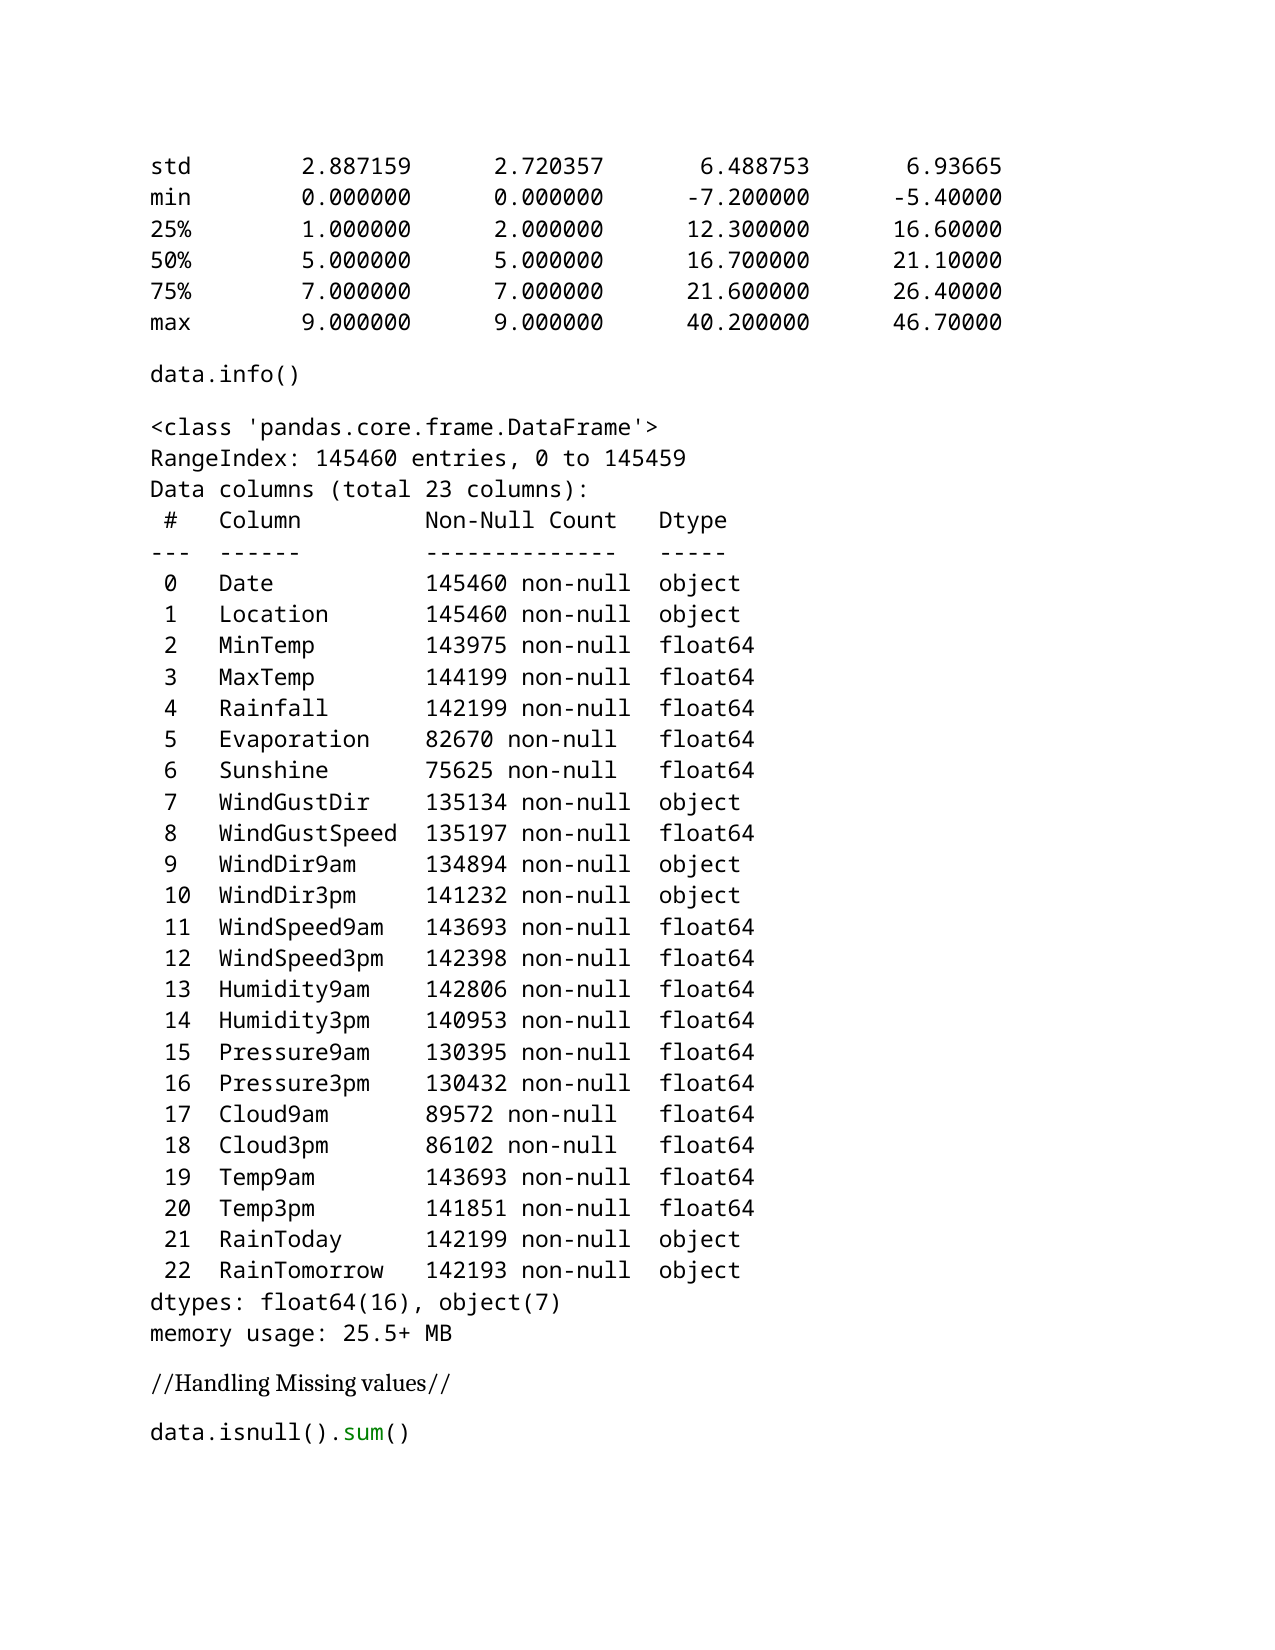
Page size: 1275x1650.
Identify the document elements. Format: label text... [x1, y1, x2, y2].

text data.info() [150, 358, 1125, 389]
text //Handling Missing values// [150, 1369, 1125, 1397]
text <class 'pandas.core.frame.DataFrame'> RangeIndex: 145460 entries, 0 to 145459 Data columns (total 23 columns): # Column Non-Null Count Dtype --- ------ -------------- ----- 0 Date 145460 non-null object 1 Location 145460 non-null object 2 MinTemp 143975 non-null float64 3 MaxTemp 144199 non-null float64 4 Rainfall 142199 non-null float64 5 Evaporation 82670 non-null float64 6 Sunshine 75625 non-null float64 7 WindGustDir 135134 non-null object 8 WindGustSpeed 135197 non-null float64 9 WindDir9am 134894 non-null object 10 WindDir3pm 141232 non-null object 11 WindSpeed9am 143693 non-null float64 12 WindSpeed3pm 142398 non-null float64 13 Humidity9am 142806 non-null float64 14 Humidity3pm 140953 non-null float64 15 Pressure9am 130395 non-null float64 16 Pressure3pm 130432 non-null float64 17 Cloud9am 89572 non-null float64 18 Cloud3pm 86102 non-null float64 19 Temp9am 143693 non-null float64 20 Temp3pm 141851 non-null float64 21 RainToday 142199 non-null object 22 RainTomorrow 142193 non-null object dtypes: float64(16), object(7) memory usage: 25.5+ MB [150, 410, 1125, 1348]
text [150, 150, 1125, 337]
text data.isnull().sum() [150, 1416, 1125, 1447]
